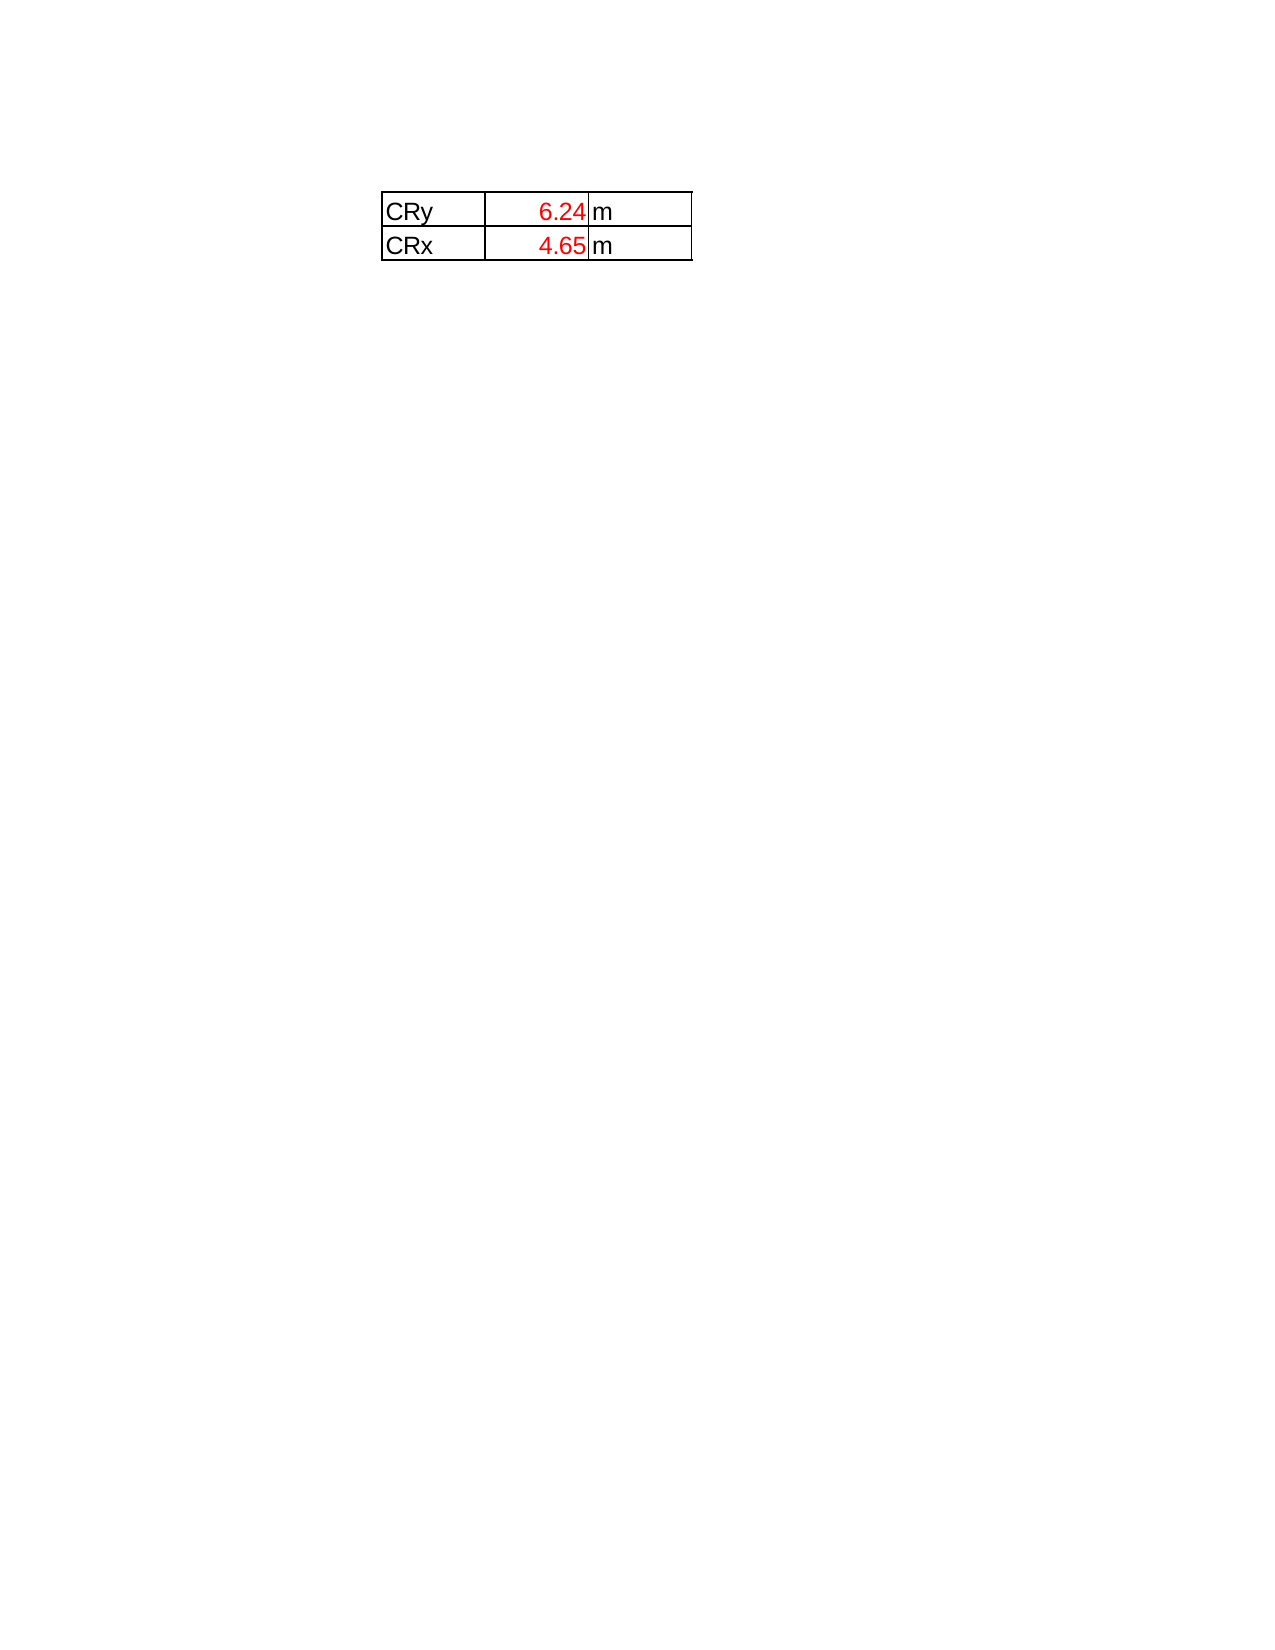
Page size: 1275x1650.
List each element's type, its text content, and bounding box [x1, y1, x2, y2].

table_header 6.24 [486, 193, 588, 225]
table_header CRy [383, 193, 484, 225]
table_cell CRx [383, 227, 484, 259]
table_cell m [589, 227, 691, 259]
table_cell 4.65 [486, 227, 588, 259]
table_header m [589, 193, 691, 225]
